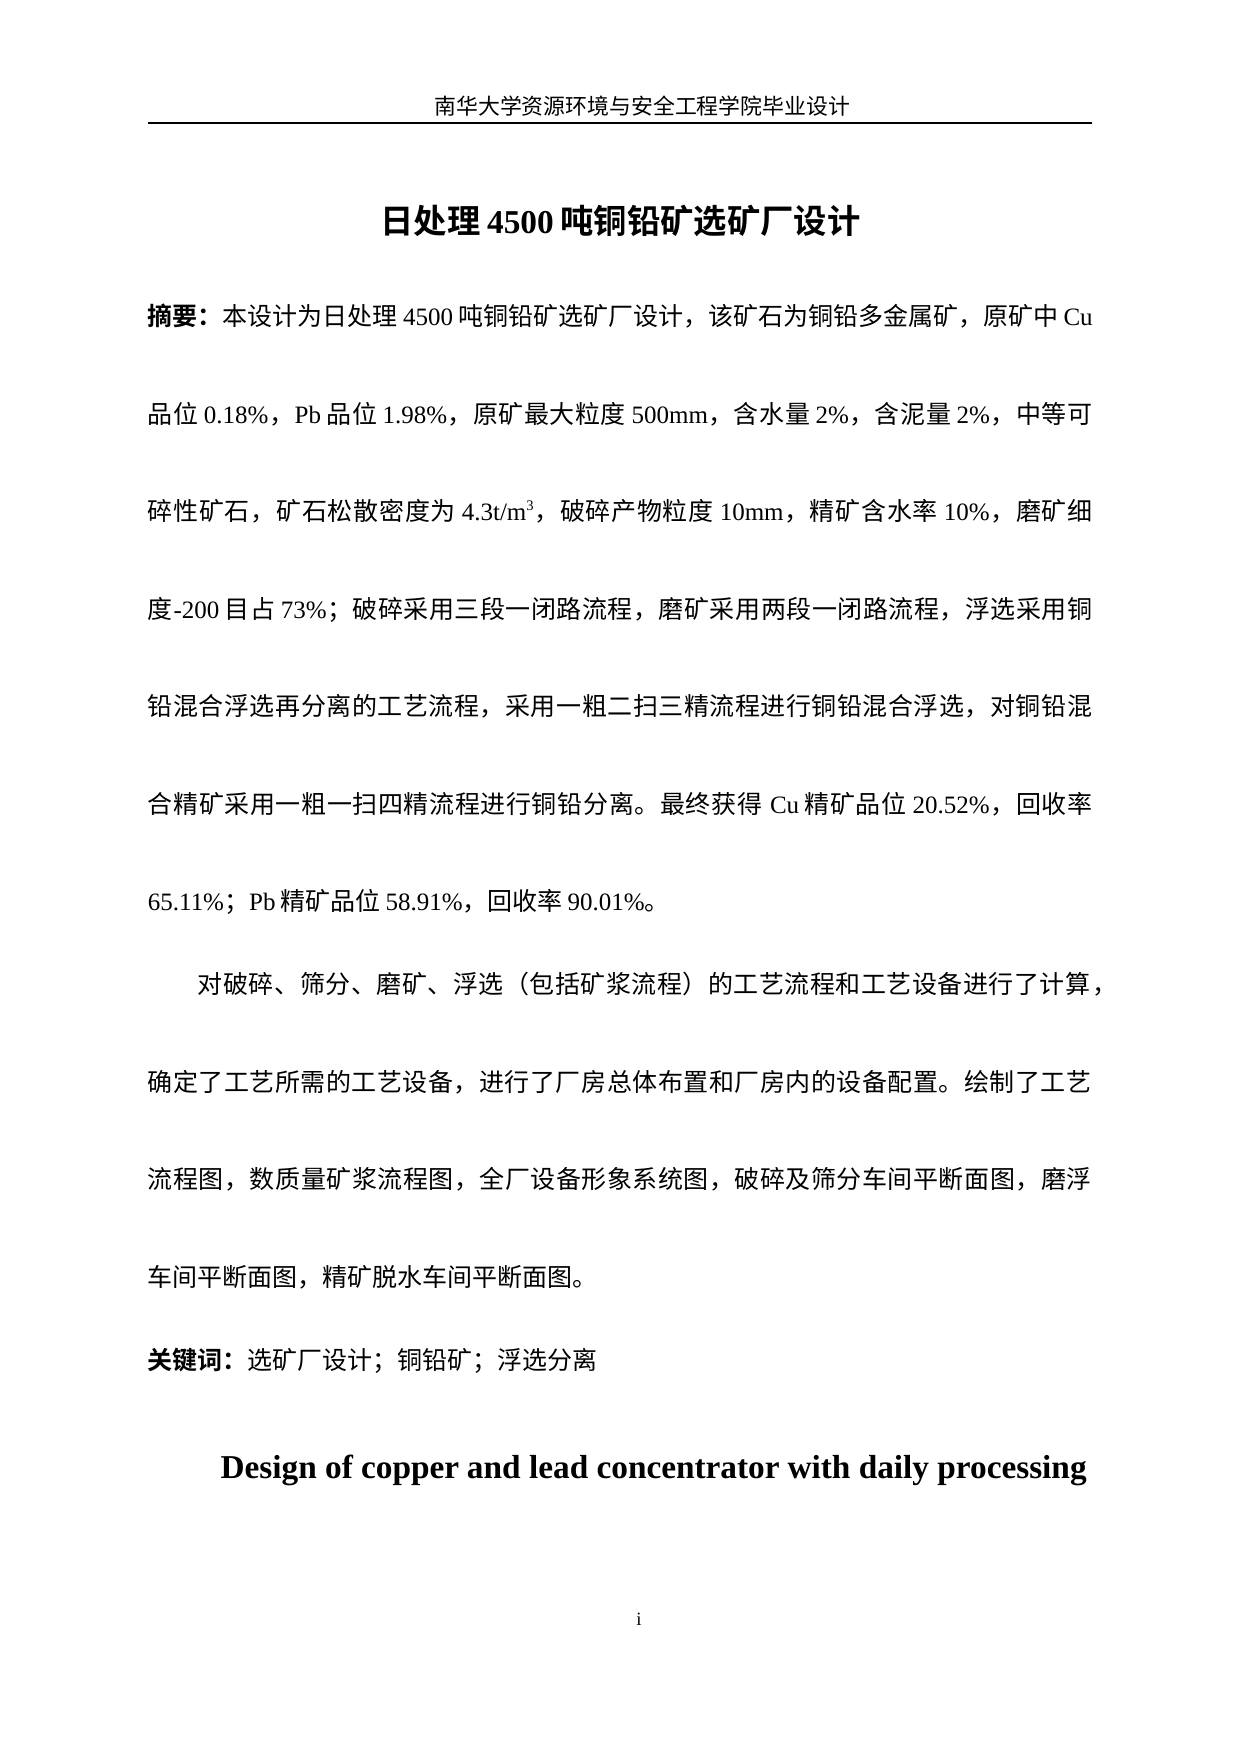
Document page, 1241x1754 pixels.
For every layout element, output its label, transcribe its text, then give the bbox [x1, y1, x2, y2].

text 关键词：选矿厂设计；铜铅矿；浮选分离 [148, 1326, 1092, 1391]
title 日处理4500吨铜铅矿选矿厂设计 [148, 187, 1092, 252]
text 对破碎、筛分、磨矿、浮选（包括矿浆流程）的工艺流程和工艺设备进行了计算，确定了工艺所需的工艺设备，进行了厂房总体布置和厂房内的设备配置。绘制了工艺流程图，数质量矿浆流程图，全厂设备形象系统图，破碎及筛分车间平断面图，磨浮车间平断面图，精矿脱水车间平断面图。 [148, 950, 1092, 1308]
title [148, 1434, 1092, 1499]
text 摘要：本设计为日处理4500吨铜铅矿选矿厂设计，该矿石为铜铅多金属矿，原矿中Cu品位0.18%，Pb品位1.98%，原矿最大粒度500mm，含水量2%，含泥量2%，中等可碎性矿石，矿石松散密度为4.3t/m3，破碎产物粒度10mm，精矿含水率10%，磨矿细度-200目占73%；破碎采用三段一闭路流程，磨矿采用两段一闭路流程，浮选采用铜铅混合浮选再分离的工艺流程，采用一粗二扫三精流程进行铜铅混合浮选，对铜铅混合精矿采用一粗一扫四精流程进行铜铅分离。最终获得Cu精矿品位20.52%，回收率65.11%；Pb精矿品位58.91%，回收率90.01%。 [148, 282, 1092, 932]
